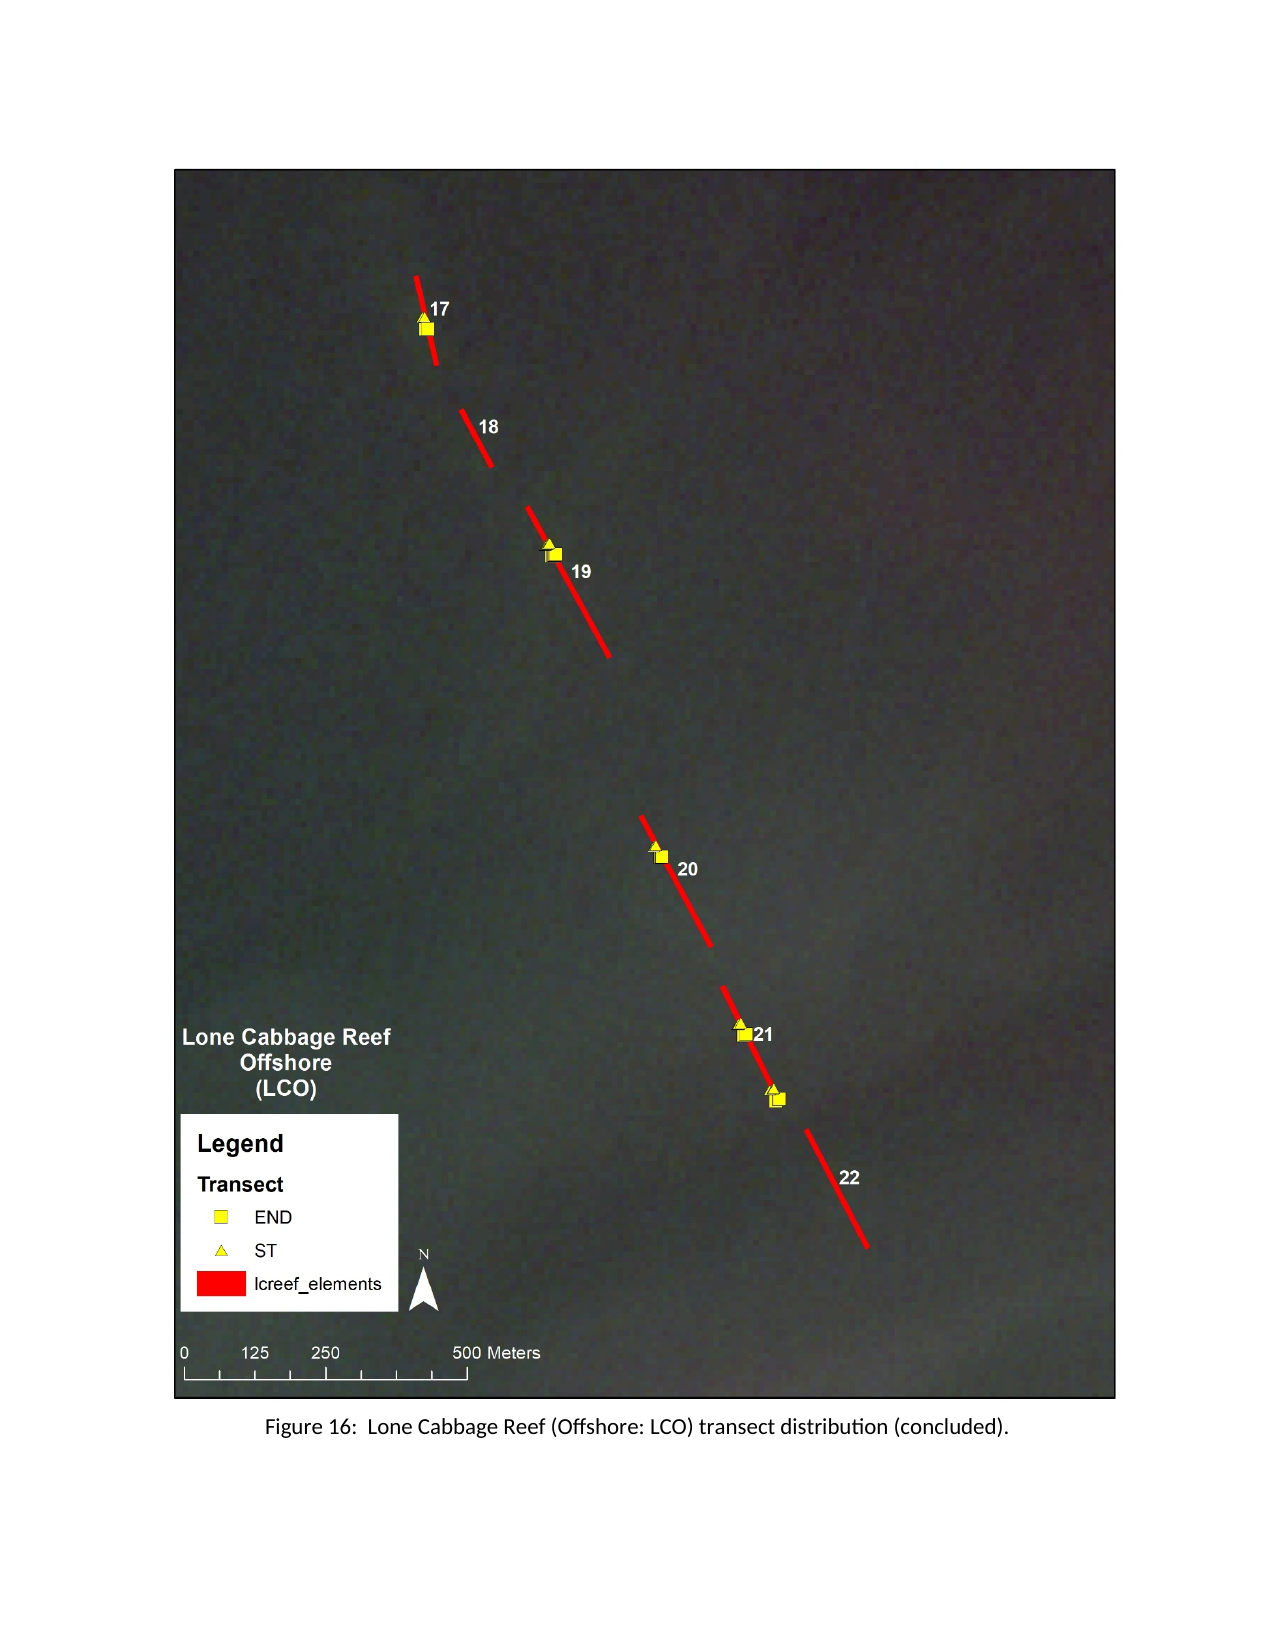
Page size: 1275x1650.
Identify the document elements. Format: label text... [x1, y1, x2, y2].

picture [150, 150, 1125, 1412]
text Figure 16: Lone Cabbage Reef (Offshore: LCO) transect distribution (concluded). [150, 1412, 1125, 1440]
